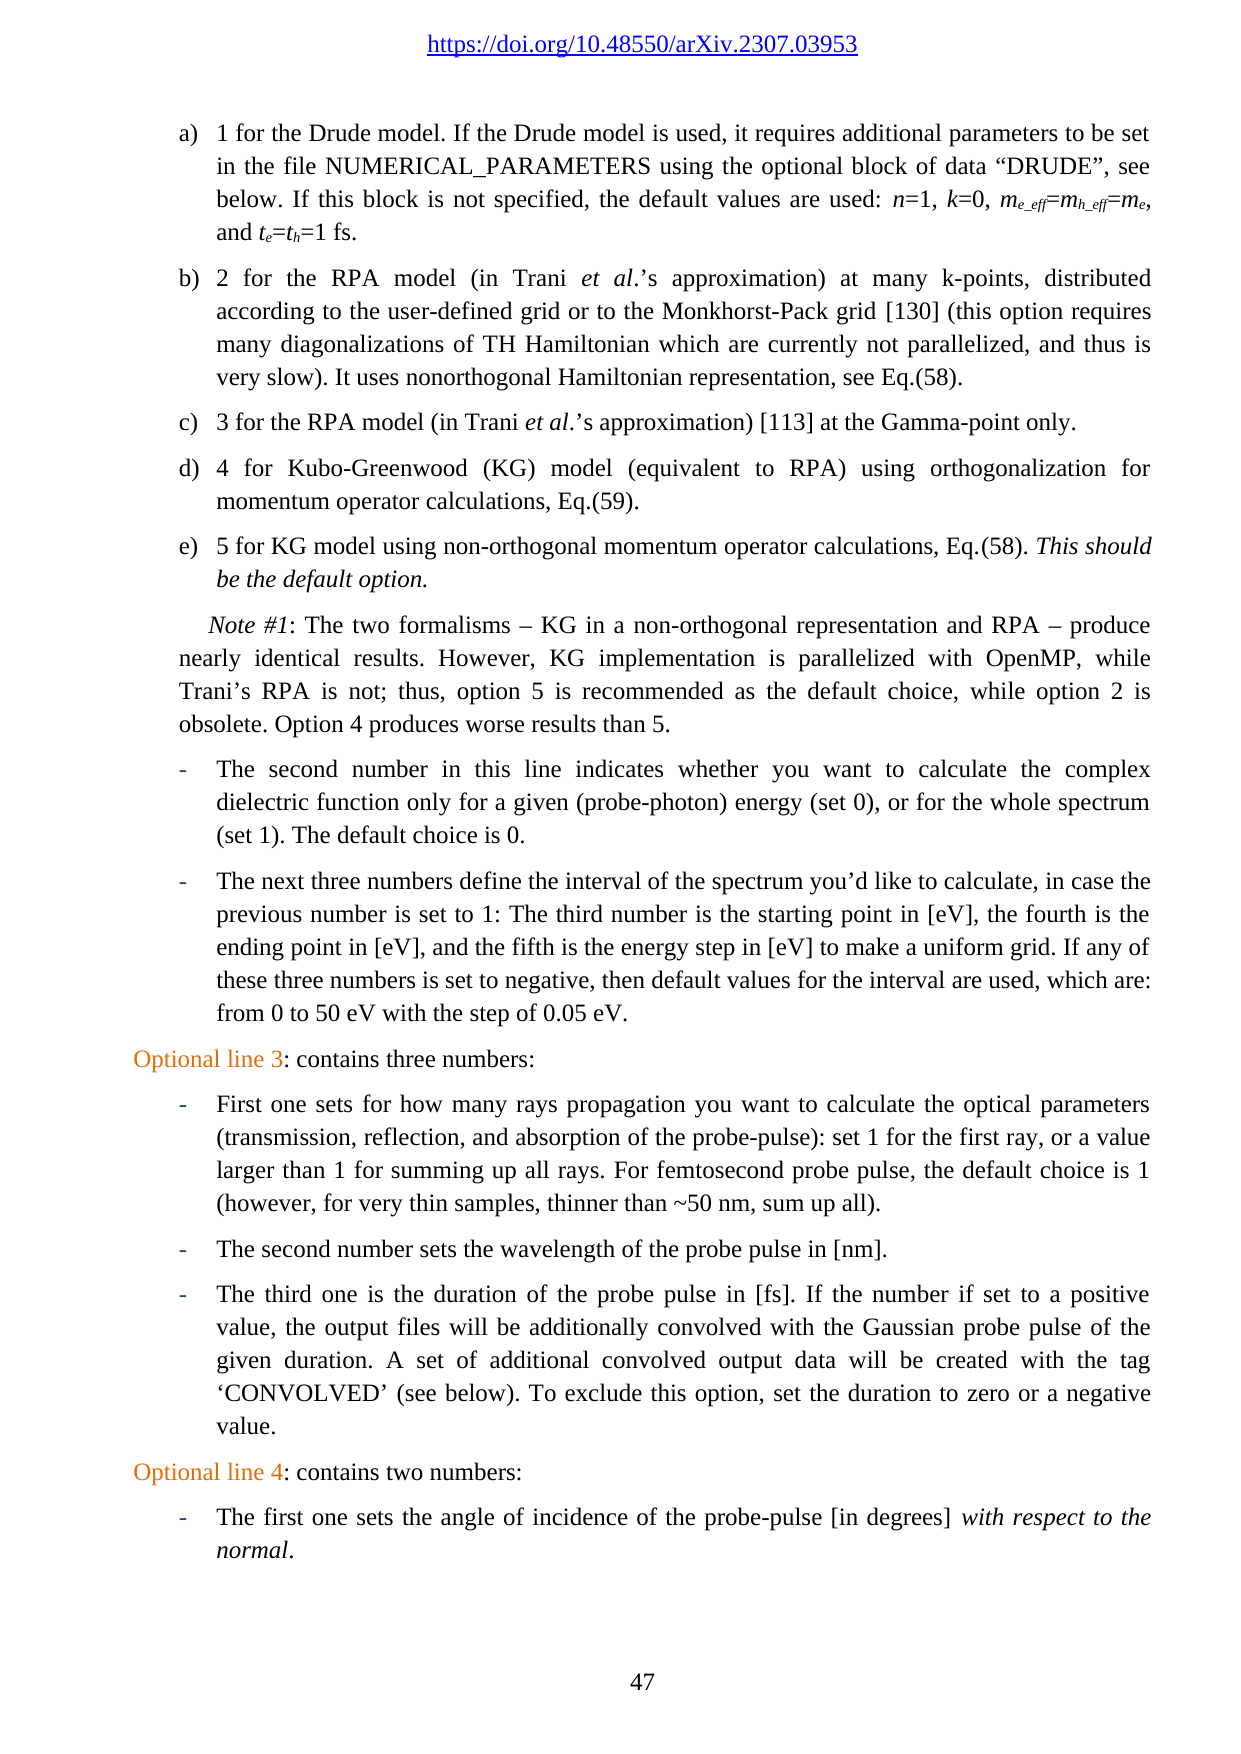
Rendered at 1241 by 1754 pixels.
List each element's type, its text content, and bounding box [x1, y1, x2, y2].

list The third one is the duration of the probe pulse in [fs]. If the number if set to a positive value, the output files will be additionally convolved with the Gaussian probe pulse of the given duration. A set of additional convolved output data will be created with the tag ‘CONVOLVED’ (see below). To exclude this option, set the duration to zero or a negative value. [178, 1279, 1152, 1440]
list The first one sets the angle of incidence of the probe-pulse [in degrees] with respect to the normal. [178, 1502, 1152, 1564]
list 2 for the RPA model (in Trani et al.’s approximation) at many k-points, distributed according to the user-defined grid or to the Monkhorst-Pack grid [130] (this option requires many diagonalizations of TH Hamiltonian which are currently not parallelized, and thus is very slow). It uses nonorthogonal Hamiltonian representation, see Eq.(58). [178, 263, 1152, 391]
text Optional line 4: contains two numbers: [103, 1457, 1152, 1486]
list 5 for KG model using non-orthogonal momentum operator calculations, Eq.(58). This should be the default option. [178, 531, 1152, 593]
text Optional line 3: contains three numbers: [103, 1044, 1152, 1072]
list The next three numbers define the interval of the spectrum you’d like to calculate, in case the previous number is set to 1: The third number is the starting point in [eV], the fourth is the ending point in [eV], and the fifth is the energy step in [eV] to make a uniform grid. If any of these three numbers is set to negative, then default values for the interval are used, which are: from 0 to 50 eV with the step of 0.05 eV. [178, 866, 1152, 1027]
list 1 for the Drude model. If the Drude model is used, it requires additional parameters to be set in the file NUMERICAL_PARAMETERS using the optional block of data “DRUDE”, see below. If this block is not specified, the default values are used: n=1, k=0, me_eff=mh_eff=me, and te=th=1 fs. [178, 118, 1152, 246]
list The second number in this line indicates whether you want to calculate the complex dielectric function only for a given (probe-photon) energy (set 0), or for the whole spectrum (set 1). The default choice is 0. [178, 754, 1152, 849]
list The second number sets the wavelength of the probe pulse in [nm]. [178, 1234, 1152, 1262]
list First one sets for how many rays propagation you want to calculate the optical parameters (transmission, reflection, and absorption of the probe-pulse): set 1 for the first ray, or a value larger than 1 for summing up all rays. For femtosecond probe pulse, the default choice is 1 (however, for very thin samples, thinner than ~50 nm, sum up all). [178, 1089, 1152, 1217]
text Note #1: The two formalisms – KG in a non-orthogonal representation and RPA – produce nearly identical results. However, KG implementation is parallelized with OpenMP, while Trani’s RPA is not; thus, option 5 is recommended as the default choice, while option 2 is obsolete. Option 4 produces worse results than 5. [178, 610, 1152, 738]
list 3 for the RPA model (in Trani et al.’s approximation) [113] at the Gamma-point only. [178, 407, 1152, 436]
list 4 for Kubo-Greenwood (KG) model (equivalent to RPA) using orthogonalization for momentum operator calculations, Eq.(59). [178, 453, 1152, 514]
